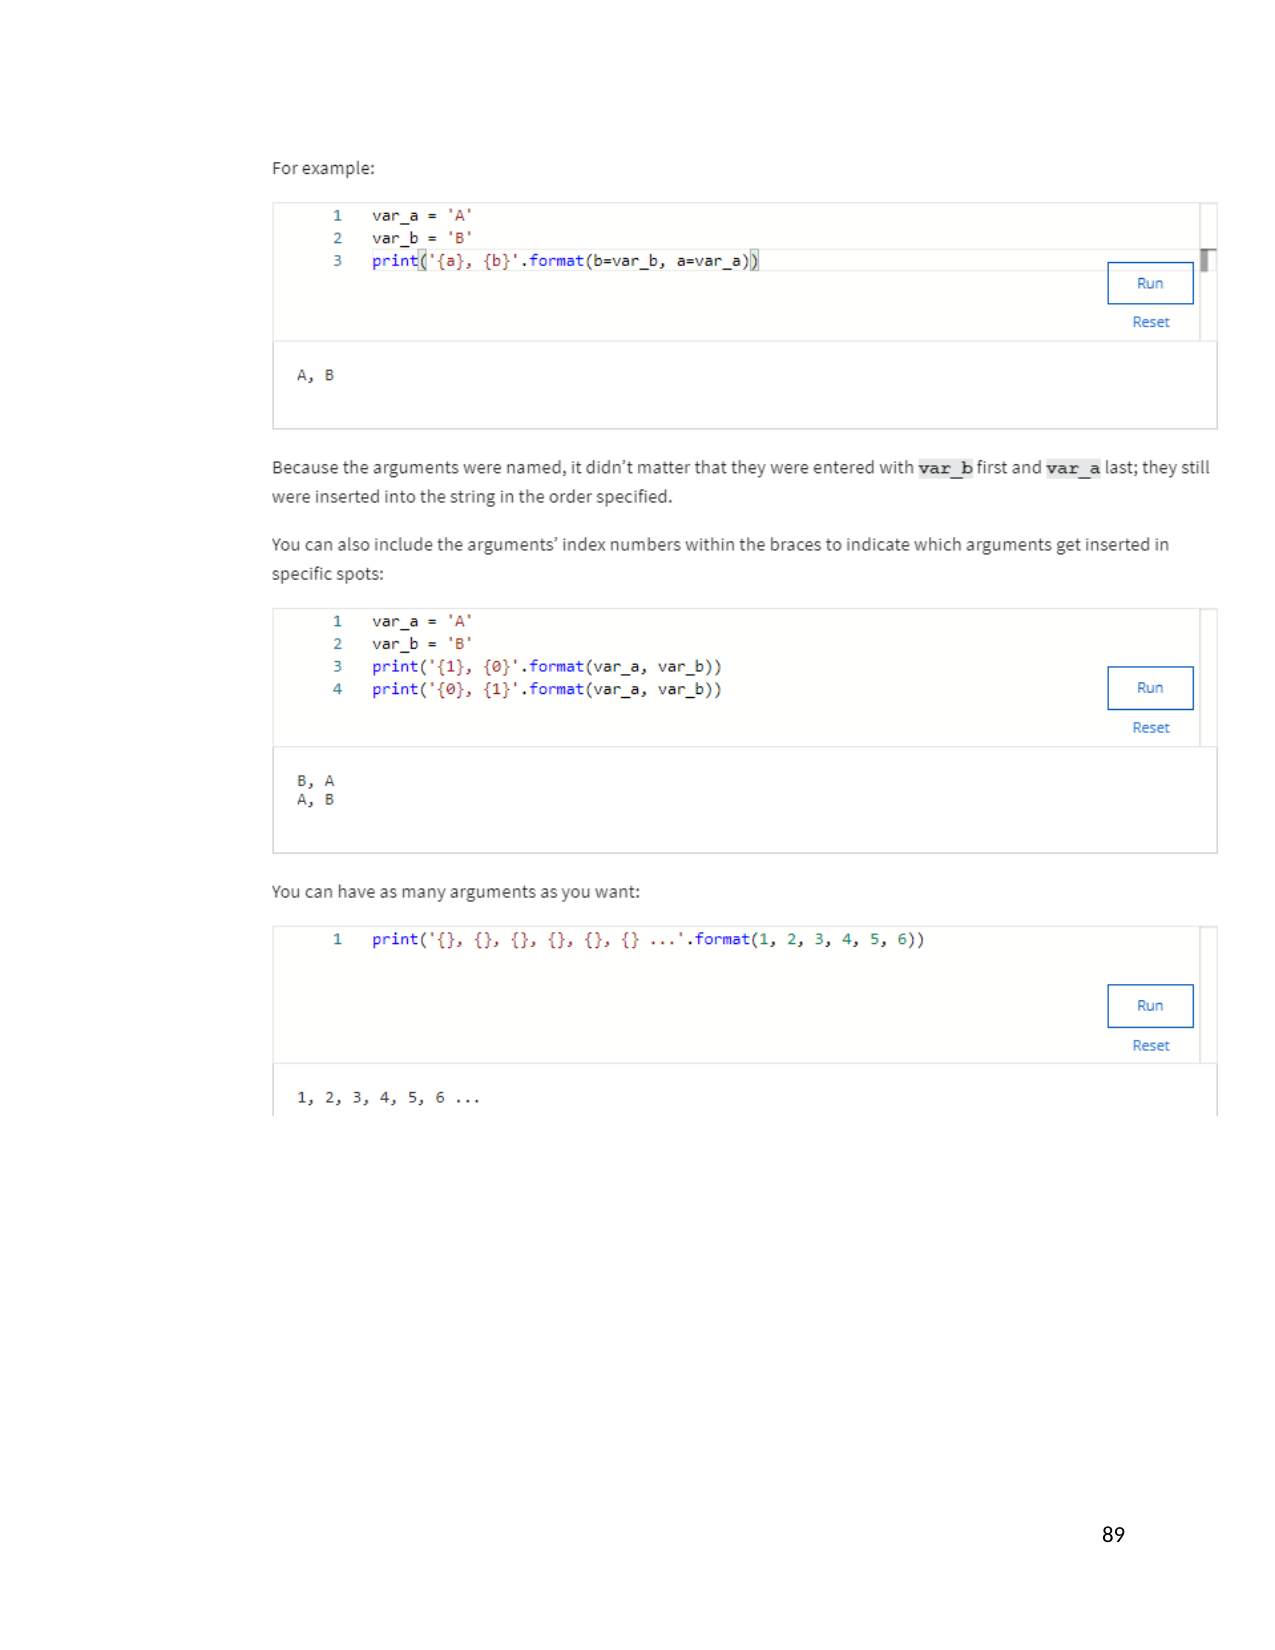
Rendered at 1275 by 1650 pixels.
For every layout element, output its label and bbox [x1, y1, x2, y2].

picture [262, 150, 1238, 1116]
